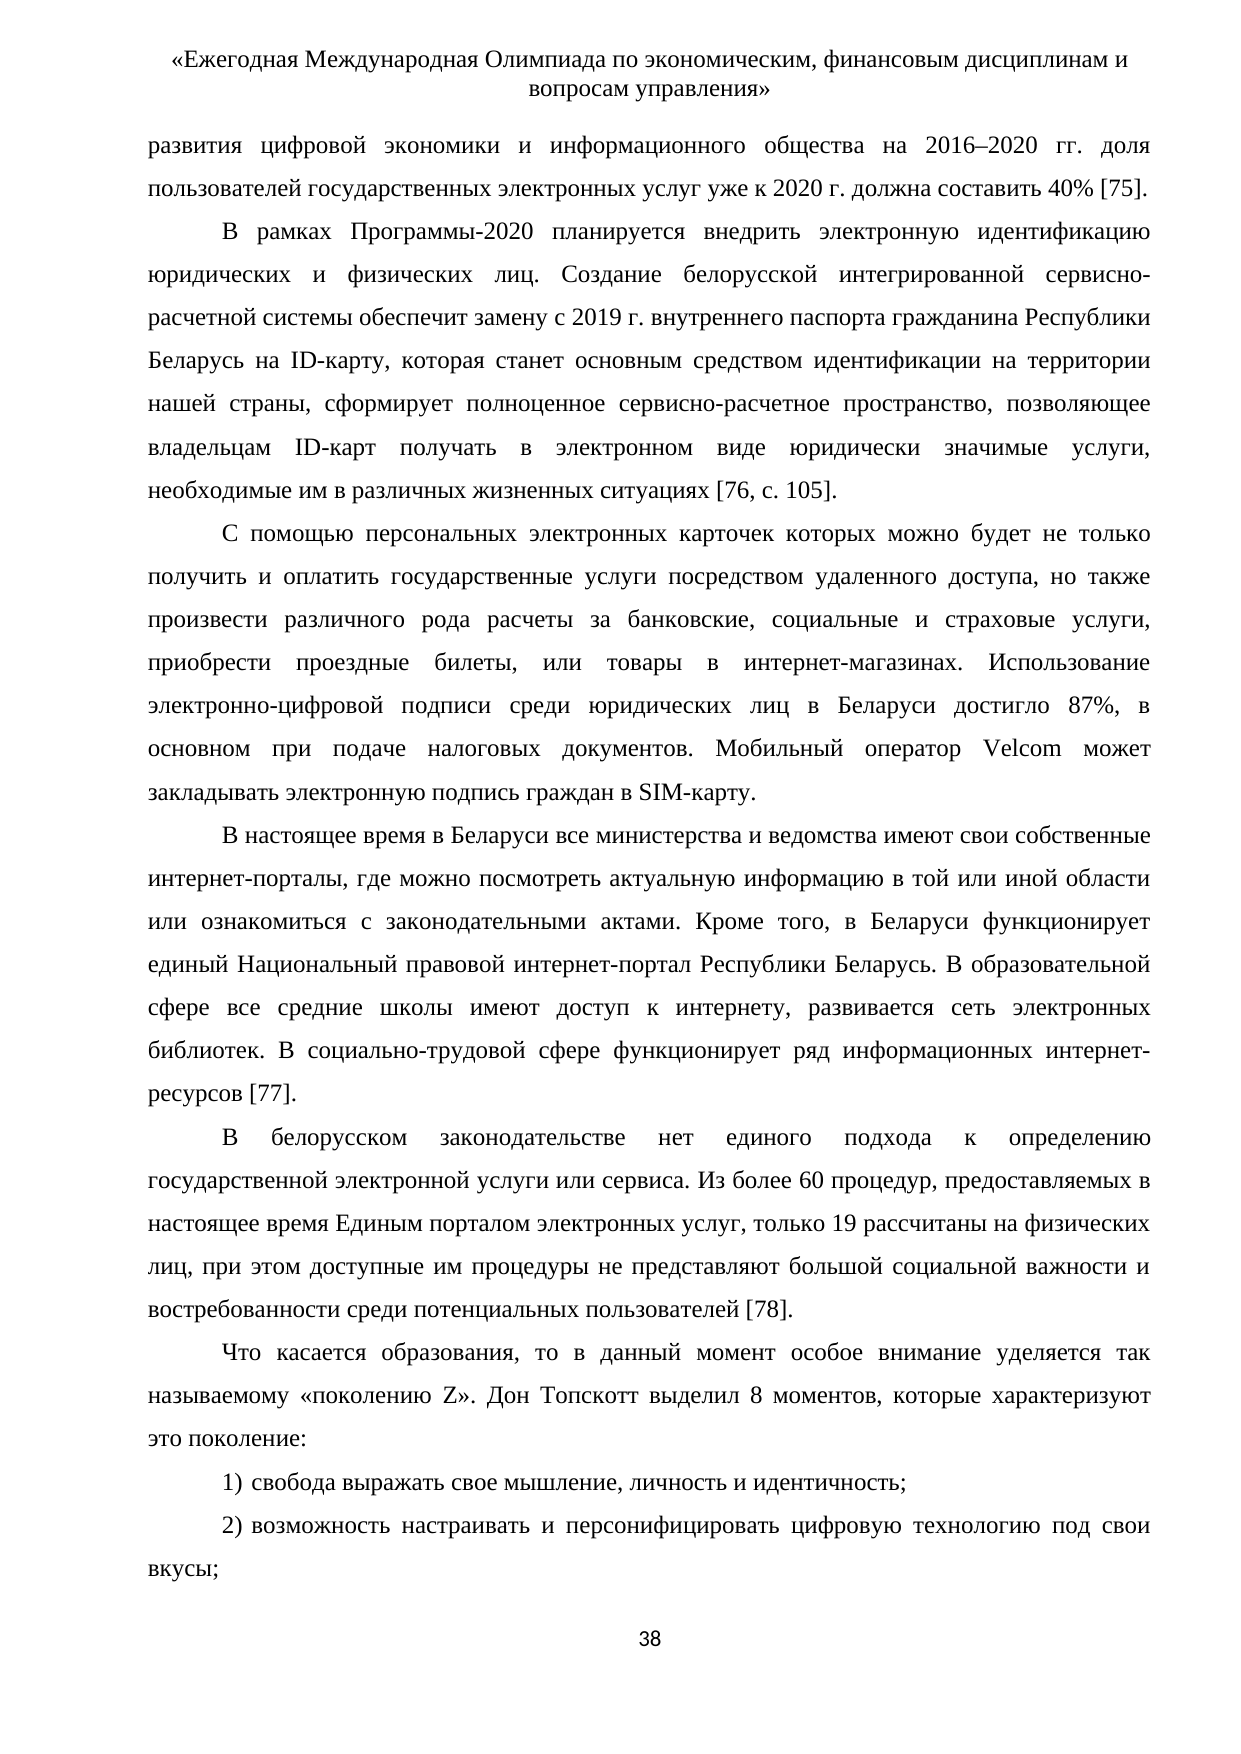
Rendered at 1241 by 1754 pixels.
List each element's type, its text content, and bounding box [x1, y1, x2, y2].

text В белорусском законодательстве нет единого подхода к определению государственной электронной услуги или сервиса. Из более 60 процедур, предоставляемых в настоящее время Единым порталом электронных услуг, только 19 рассчитаны на физических лиц, при этом доступные им процедуры не представляют большой социальной важности и востребованности среди потенциальных пользователей [78]. [148, 1122, 1152, 1323]
text В рамках Программы-2020 планируется внедрить электронную идентификацию юридических и физических лиц. Создание белорусской интегрированной сервисно-расчетной системы обеспечит замену с 2019 г. внутреннего паспорта гражданина Республики Беларусь на ID-карту, которая станет основным средством идентификации на территории нашей страны, сформирует полноценное сервисно-расчетное пространство, позволяющее владельцам ID-карт получать в электронном виде юридически значимые услуги, необходимые им в различных жизненных ситуациях [76, c. 105]. [148, 216, 1152, 503]
text В настоящее время в Беларуси все министерства и ведомства имеют свои собственные интернет-порталы, где можно посмотреть актуальную информацию в той или иной области или ознакомиться с законодательными актами. Кроме того, в Беларуси функционирует единый Национальный правовой интернет-портал Республики Беларусь. В образовательной сфере все средние школы имеют доступ к интернету, развивается сеть электронных библиотек. В социально-трудовой сфере функционирует ряд информационных интернет-ресурсов [77]. [148, 820, 1152, 1107]
list возможность настраивать и персонифицировать цифровую технологию под свои вкусы; [148, 1510, 1152, 1582]
text С помощью персональных электронных карточек которых можно будет не только получить и оплатить государственные услуги посредством удаленного доступа, но также произвести различного рода расчеты за банковские, социальные и страховые услуги, приобрести проездные билеты, или товары в интернет-магазинах. Использование электронно-цифровой подписи среди юридических лиц в Беларуси достигло 87%, в основном при подаче налоговых документов. Мобильный оператор Velcom может закладывать электронную подпись граждан в SIM-карту. [148, 518, 1152, 805]
text Что касается образования, то в данный момент особое внимание уделяется так называемому «поколению Z». Дон Топскотт выделил 8 моментов, которые характеризуют это поколение: [148, 1337, 1152, 1452]
list свобода выражать свое мышление, личность и идентичность; [148, 1467, 1152, 1495]
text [148, 130, 1152, 202]
